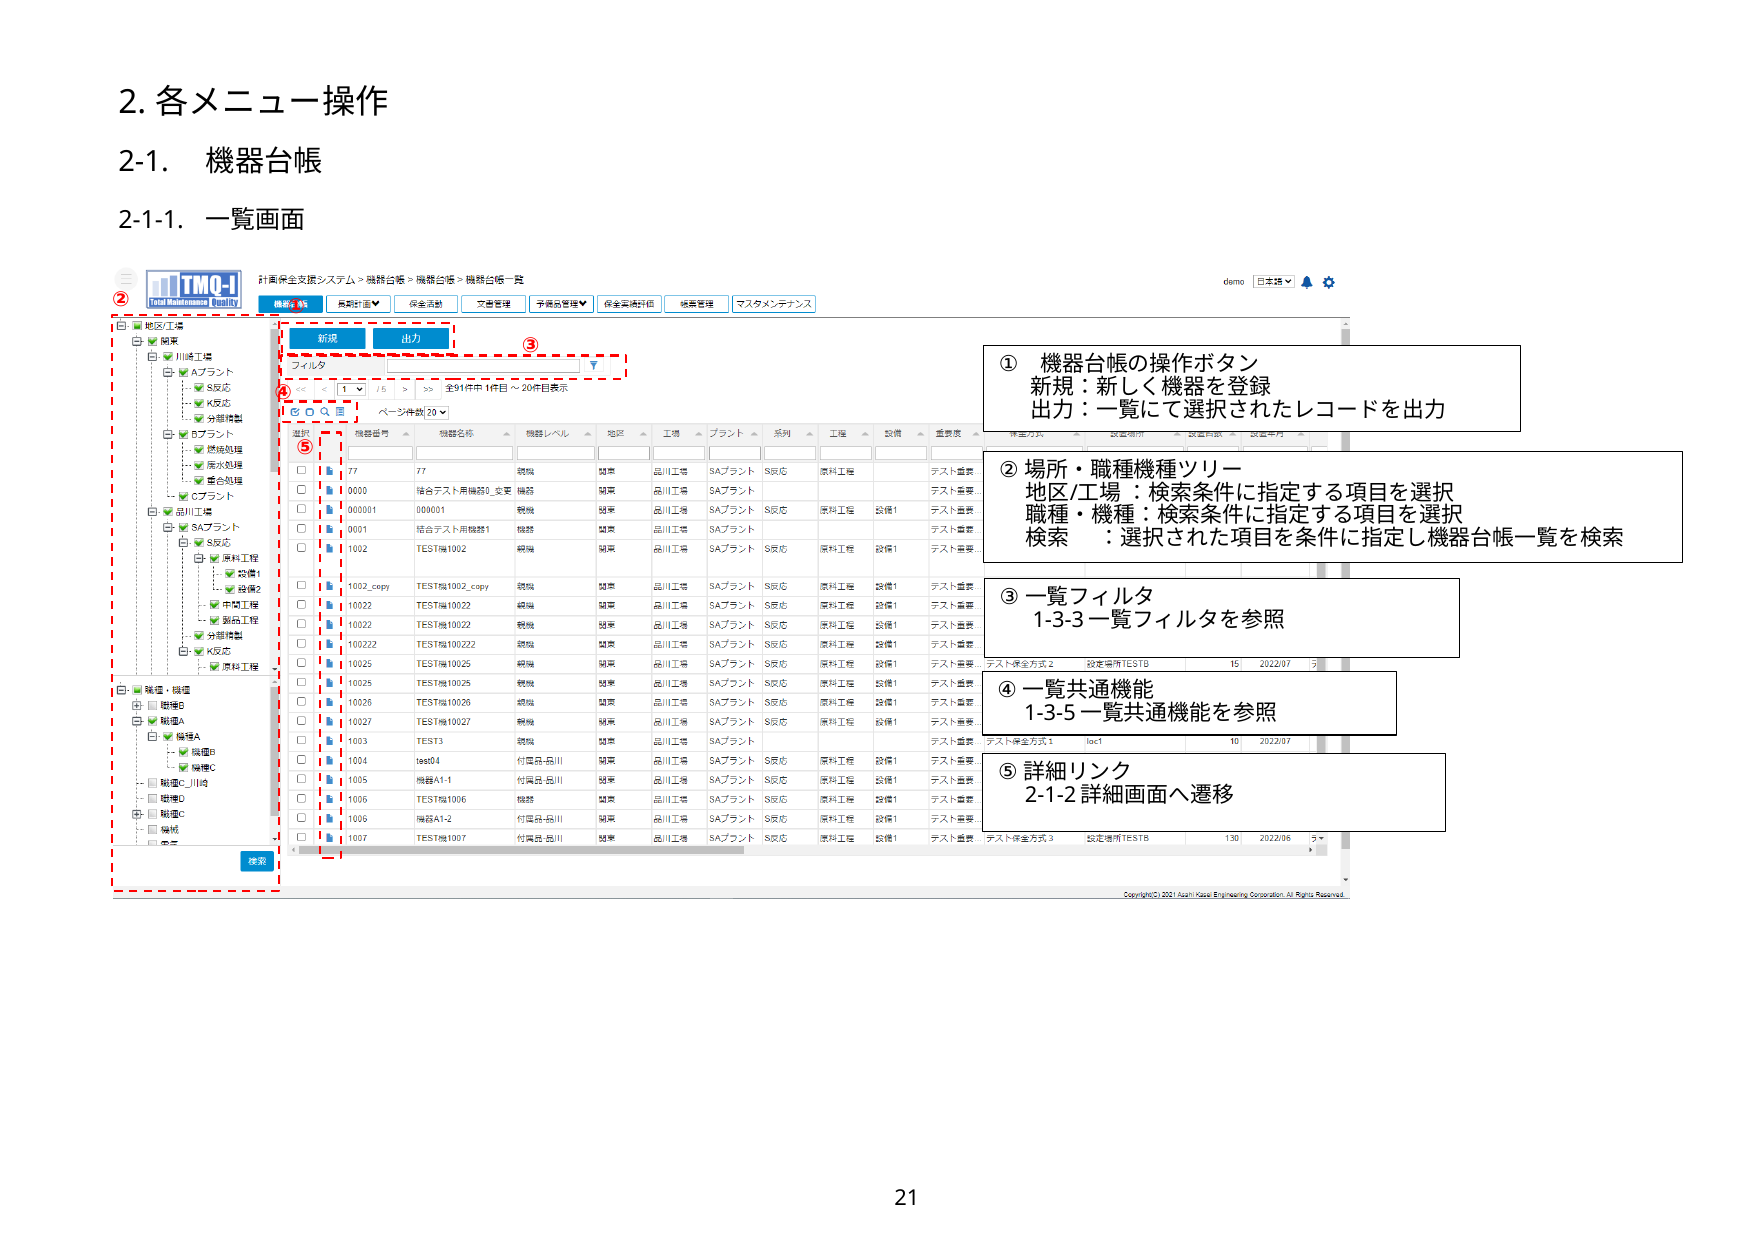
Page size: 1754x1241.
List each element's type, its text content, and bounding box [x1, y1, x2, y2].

picture [113, 267, 1350, 899]
subtitle 一覧画面 [118, 188, 1695, 248]
subtitle 機器台帳 [118, 128, 1695, 188]
subtitle 各メニュー操作 [118, 69, 1695, 128]
